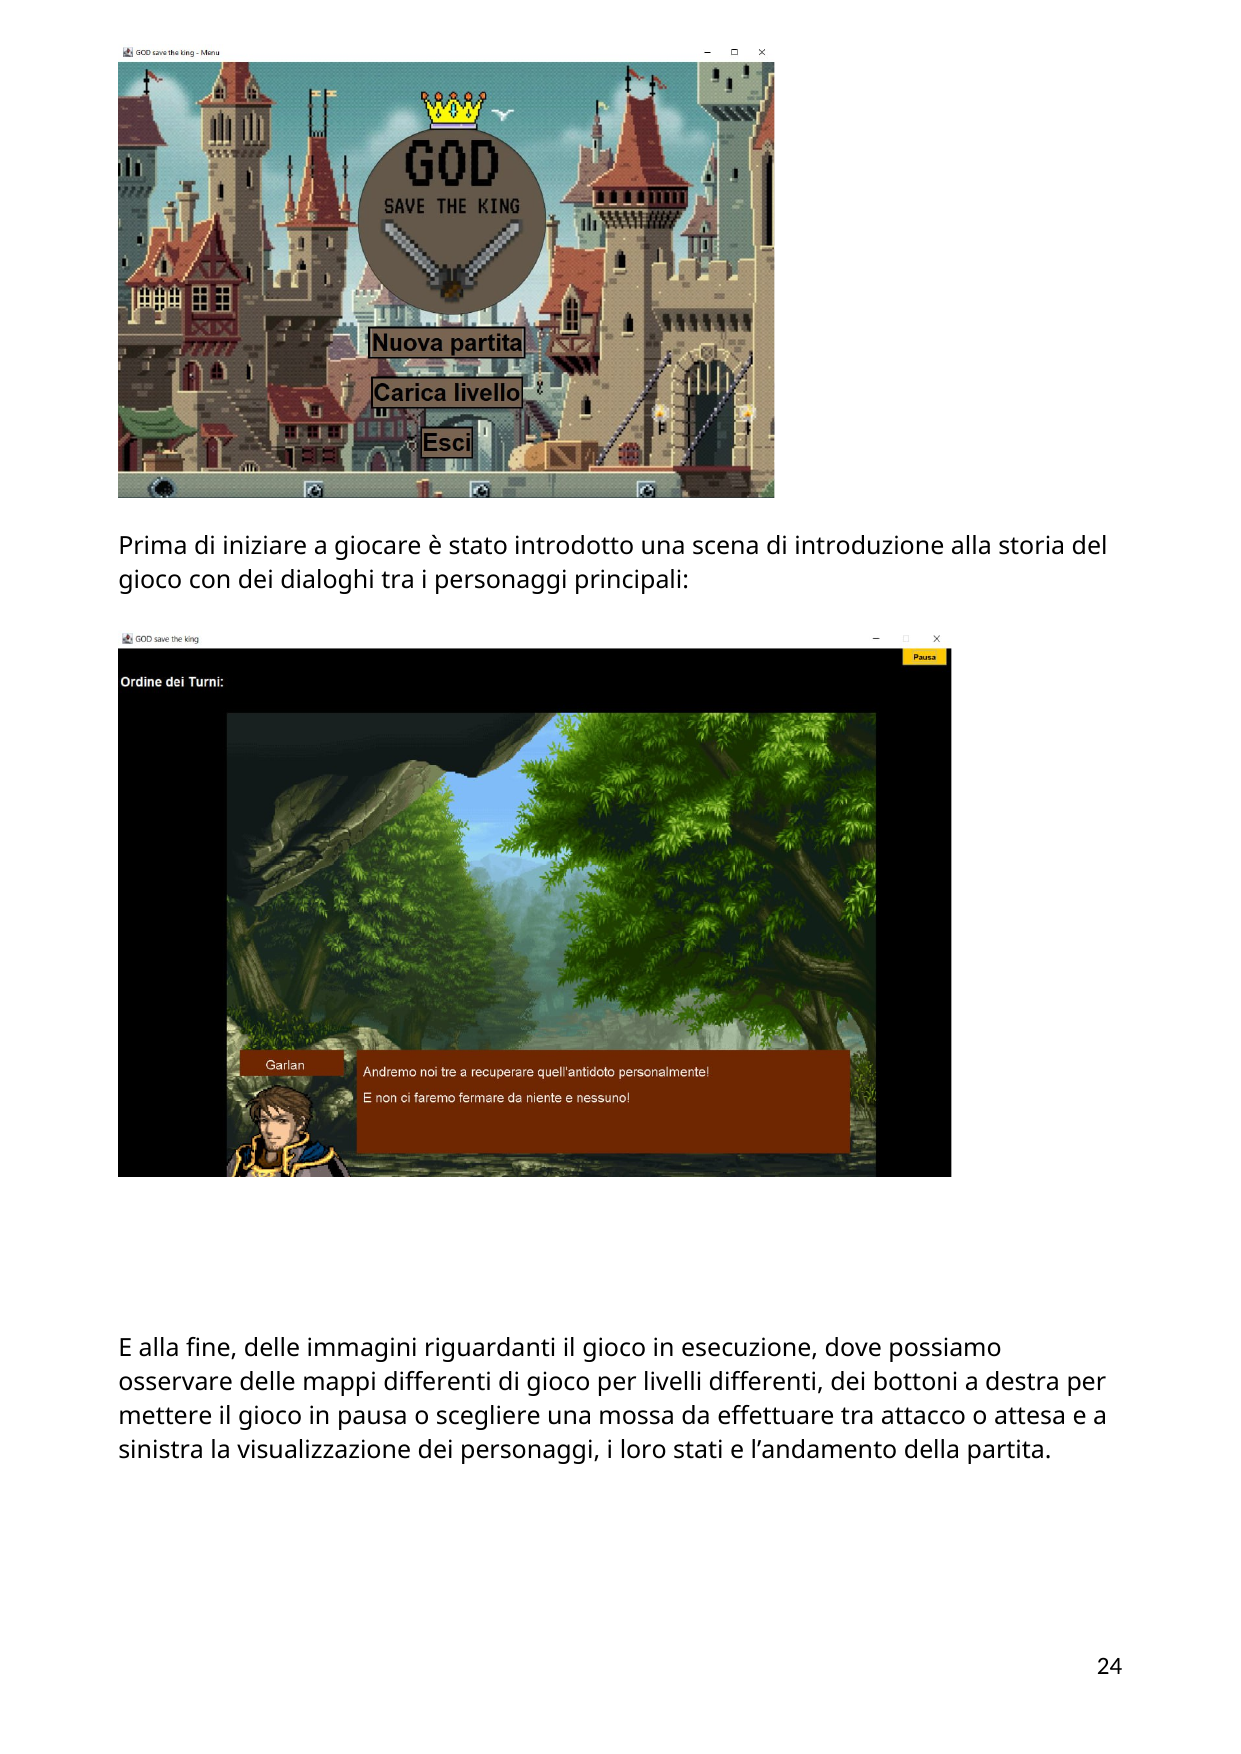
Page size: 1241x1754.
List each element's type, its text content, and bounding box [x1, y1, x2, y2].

text E alla fine, delle immagini riguardanti il gioco in esecuzione, dove possiamo osservare delle mappi differenti di gioco per livelli differenti, dei bottoni a destra per mettere il gioco in pausa o scegliere una mossa da effettuare tra attacco o attesa e a sinistra la visualizzazione dei personaggi, i loro stati e l’andamento della partita. [118, 1330, 1122, 1466]
picture [118, 630, 952, 1177]
picture [118, 44, 775, 498]
text Prima di iniziare a giocare è stato introdotto una scena di introduzione alla storia del gioco con dei dialoghi tra i personaggi principali: [118, 528, 1122, 596]
